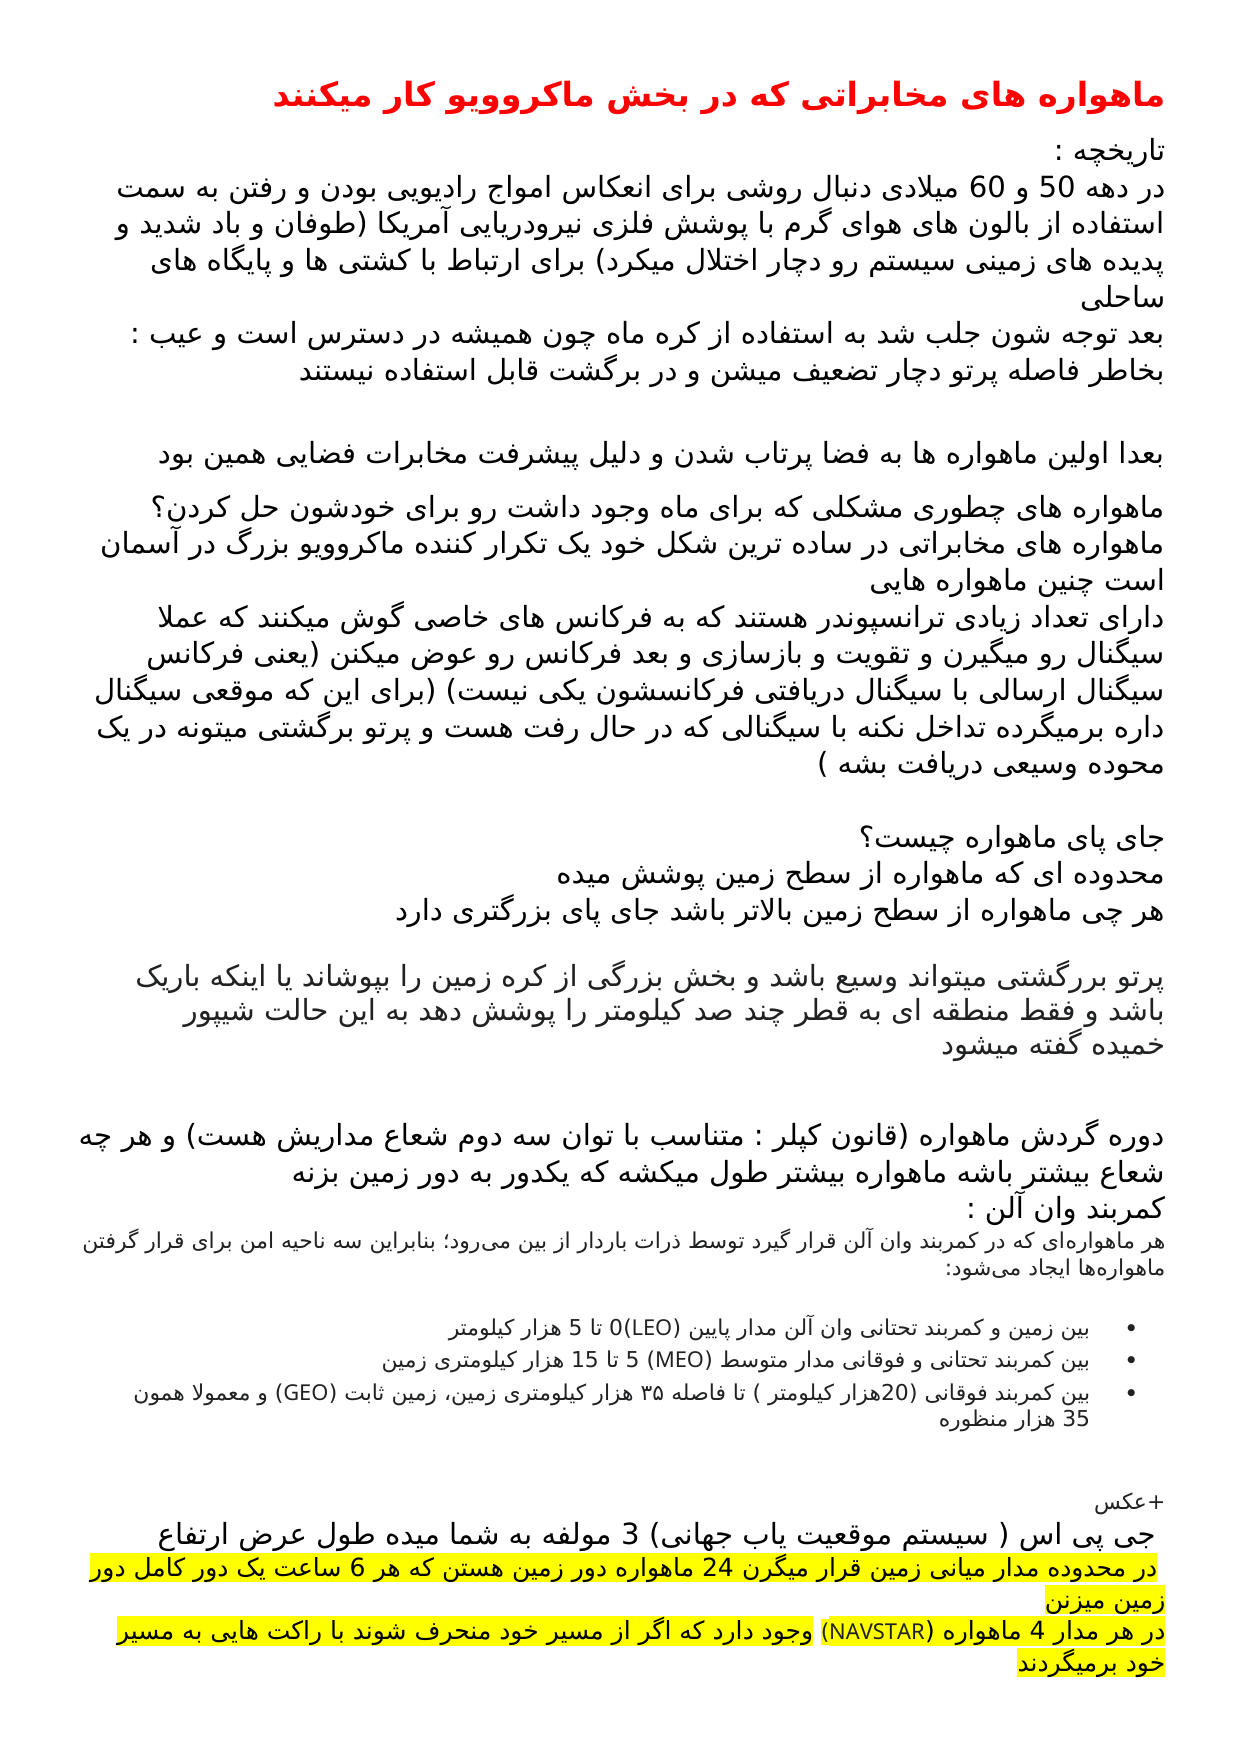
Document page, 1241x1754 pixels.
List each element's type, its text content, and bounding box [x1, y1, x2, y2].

list بین کمربند تحتانی و فوقانی مدار متوسط (MEO) 5 تا 15 هزار کیلومتری زمین [115, 1344, 1128, 1374]
text پرتو بررگشتی میتواند وسیع باشد و بخش بزرگی از کره زمین را بپوشاند یا اینکه باریک باشد و فقط منطقه ای به قطر چند صد کیلومتر را پوشش دهد به این حالت شیپور خمیده گفته میشود [115, 959, 1165, 1061]
text دوره گردش ماهواره (قانون کپلر : متناسب با توان سه دوم شعاع مداریش هست) و هر چه شعاع بیشتر باشه ماهواره بیشتر طول میکشه که یکدور به دور زمین بزنه کمربند وان آلن : هر ماهواره‌ای که در کمربند وان آلن قرار گیرد توسط ذرات باردار از بین می‌رود؛ بنابراین سه ناحیه امن برای قرار گرفتن ماهواره‌ها ایجاد می‌شود: [75, 1118, 1165, 1281]
text ماهواره های چطوری مشکلی که برای ماه وجود داشت رو برای خودشون حل کردن؟ ماهواره های مخابراتی در ساده ترین شکل خود یک تکرار کننده ماکروویو بزرگ در آسمان است چنین ماهواره هایی دارای تعداد زیادی ترانسپوندر هستند که به فرکانس های خاصی گوش میکنند که عملا سیگنال رو میگیرن و تقویت و بازسازی و بعد فرکانس رو عوض میکنن (یعنی فرکانس سیگنال ارسالی با سیگنال دریافتی فرکانسشون یکی نیست) (برای این که موقعی سیگنال داره برمیگرده تداخل نکنه با سیگنالی که در حال رفت هست و پرتو برگشتی میتونه در یک محوده وسیعی دریافت بشه ) جای پای ماهواره چیست؟ محدوده ای که ماهواره از سطح زمین پوشش میده هر چی ماهواره از سطح زمین بالاتر باشد جای پای بزرگتری دارد [75, 490, 1165, 927]
text ماهواره های مخابراتی که در بخش ماکروویو کار میکنند [75, 75, 1165, 114]
list بین زمین و کمربند تحتانی وان آلن مدار پایین (LEO)0 تا 5 هزار کیلومتر [115, 1312, 1128, 1342]
text تاریخچه : در دهه 50 و 60 میلادی دنبال روشی برای انعکاس امواج رادیویی بودن و رفتن به سمت استفاده از بالون های هوای گرم با پوشش فلزی نیرودریایی آمریکا (طوفان و باد شدید و پدیده های زمینی سیستم رو دچار اختلال میکرد) برای ارتباط با کشتی ها و پایگاه های ساحلی بعد توجه شون جلب شد به استفاده از کره ماه چون همیشه در دسترس است و عیب : بخاطر فاصله پرتو دچار تضعیف میشن و در برگشت قابل استفاده نیستند [75, 133, 1165, 418]
list بین کمربند فوقانی (20هزار کیلومتر ) تا فاصله ۳۵ هزار کیلومتری زمین، زمین ثابت (GEO) و معمولا همون 35 هزار منظوره [115, 1377, 1128, 1460]
text جی پی اس ( سیستم موقعیت یاب جهانی) 3 مولفه به شما میده طول عرض ارتفاع در محدوده مدار میانی زمین قرار میگرن 24 ماهواره دور زمین هستن که هر 6 ساعت یک دور کامل دور زمین میزنن در هر مدار 4 ماهواره (NAVSTAR) وجود دارد که اگر از مسیر خود منحرف شوند با راکت هایی به مسیر خود برمیگردند [75, 1517, 1165, 1677]
text بعدا اولین ماهواره ها به فضا پرتاب شدن و دلیل پیشرفت مخابرات فضایی همین بود [75, 437, 1165, 471]
text +عکس [115, 1489, 1165, 1514]
